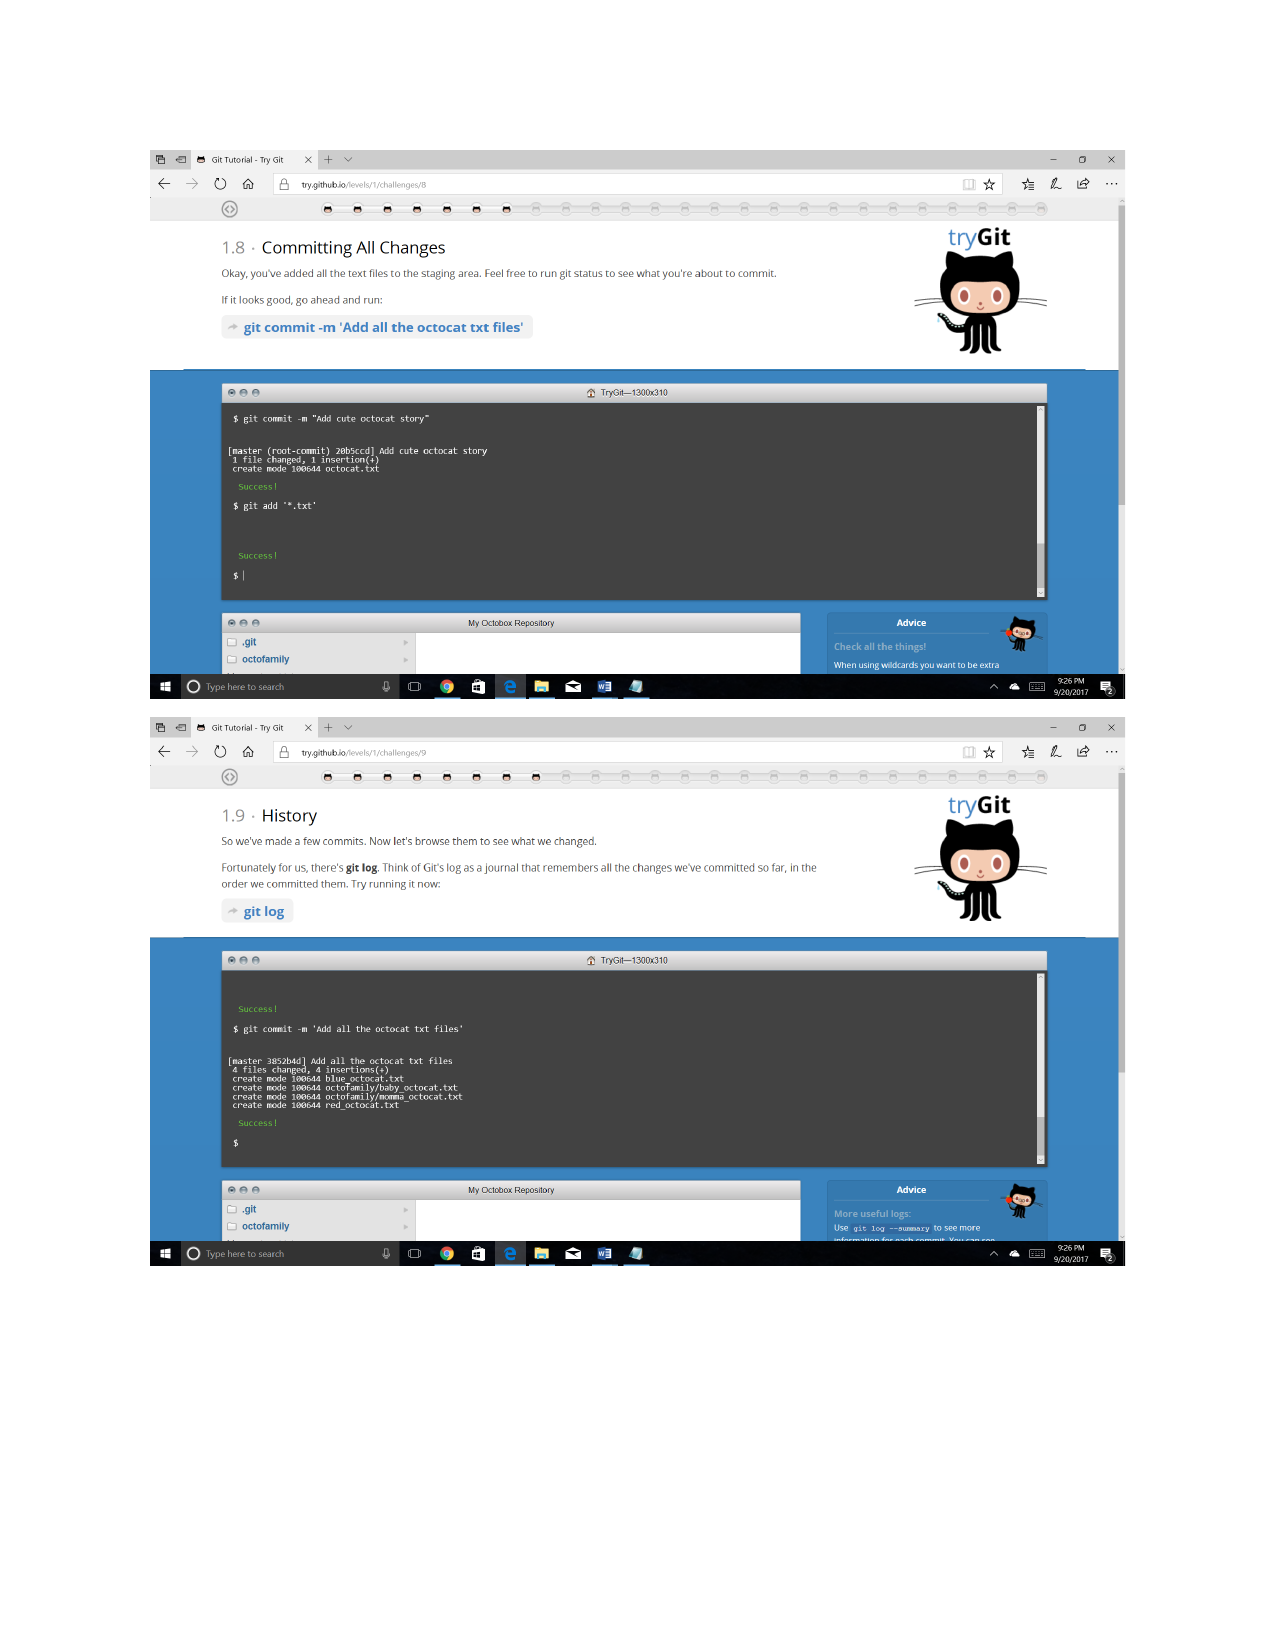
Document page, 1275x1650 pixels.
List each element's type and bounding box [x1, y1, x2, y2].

picture [150, 717, 1125, 1266]
picture [150, 150, 1125, 699]
